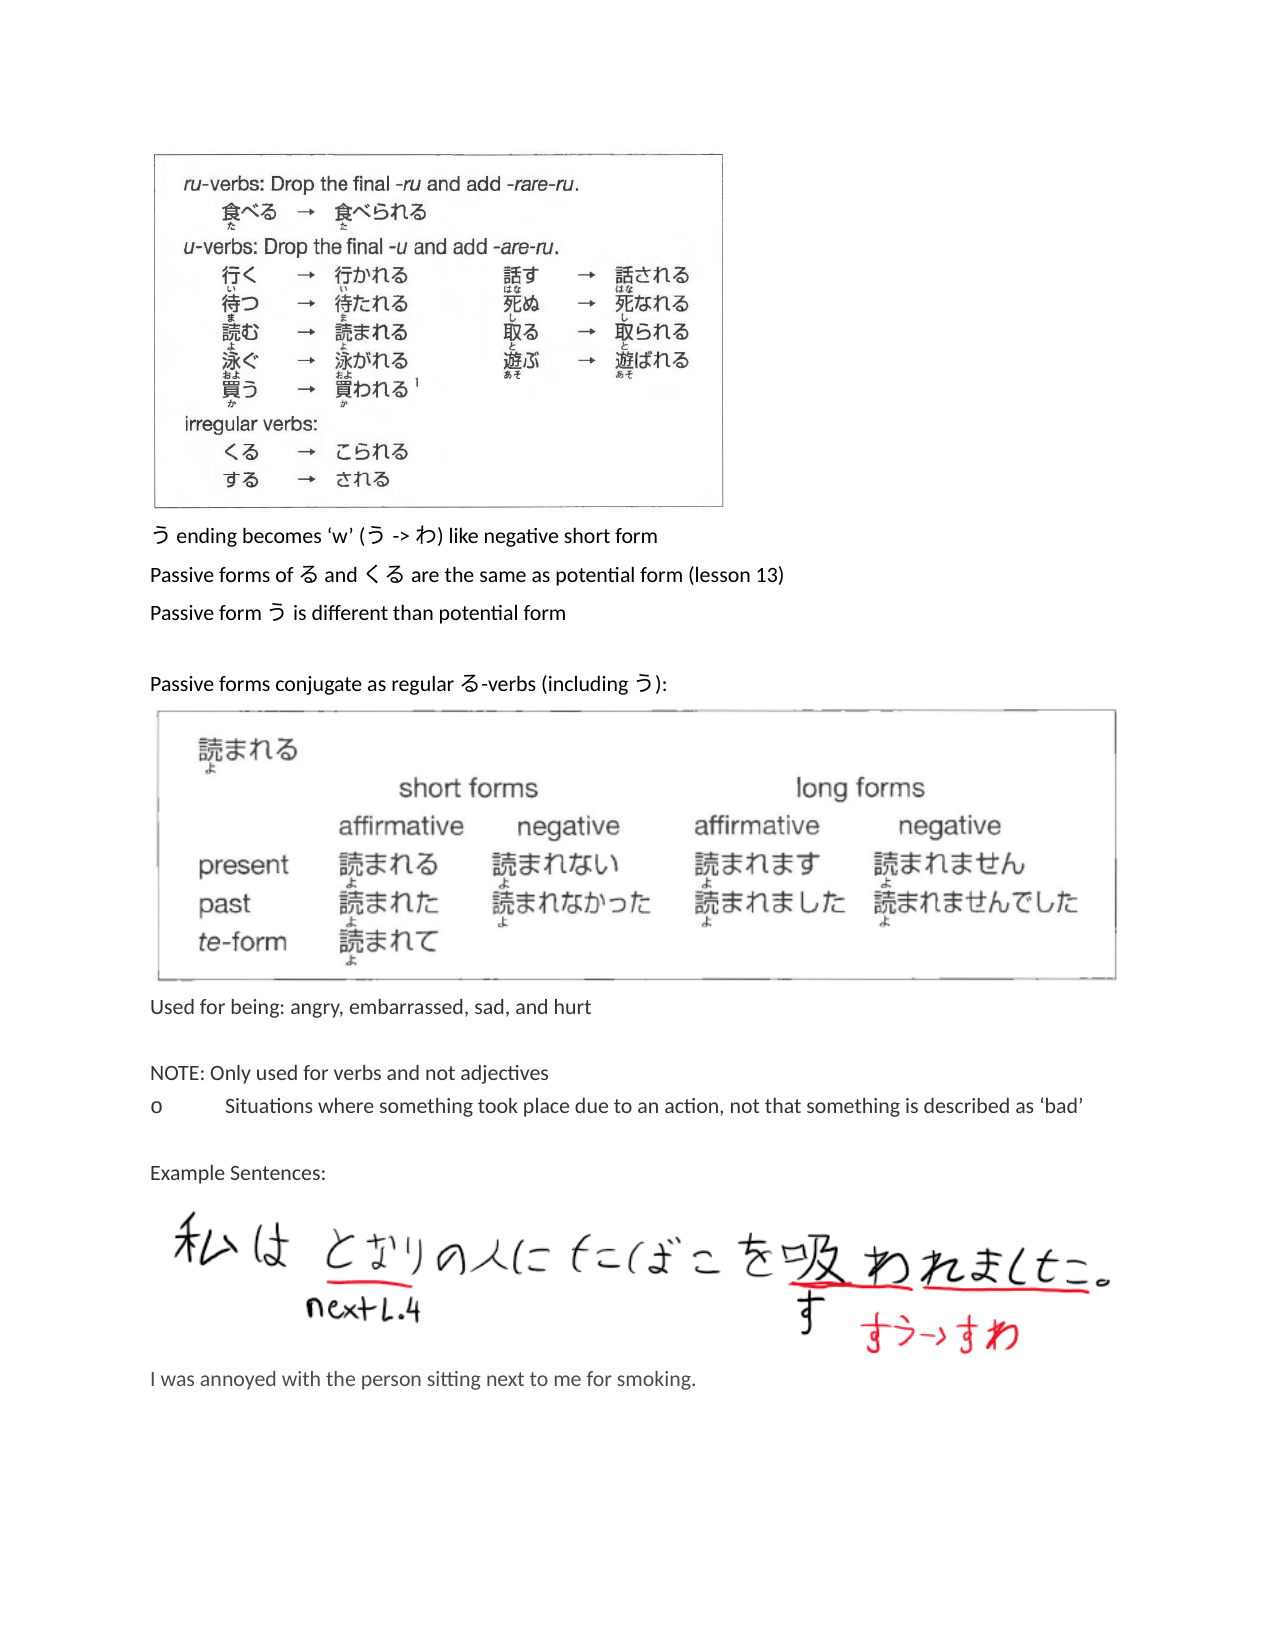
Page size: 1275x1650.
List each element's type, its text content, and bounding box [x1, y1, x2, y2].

picture [150, 149, 727, 513]
text Example Sentences: [150, 1159, 1125, 1186]
text うending becomes ‘w’ (う -> わ) like negative short form [150, 518, 1125, 550]
text Passive forms ofるand くる are the same as potential form (lesson 13) [150, 557, 1125, 588]
text Passive formう is different than potential form [150, 595, 1125, 627]
text Passive forms conjugate as regular る-verbs (including う): [150, 666, 1125, 698]
picture [150, 704, 1125, 987]
picture [150, 1191, 1125, 1360]
text I was annoyed with the person sitting next to me for smoking. [150, 1366, 1125, 1392]
text NOTE: Only used for verbs and not adjectives [150, 1059, 1125, 1086]
list Situations where something took place due to an action, not that something is described as ‘bad’ [150, 1092, 1125, 1119]
text Used for being: angry, embarrassed, sad, and hurt [150, 993, 1125, 1020]
